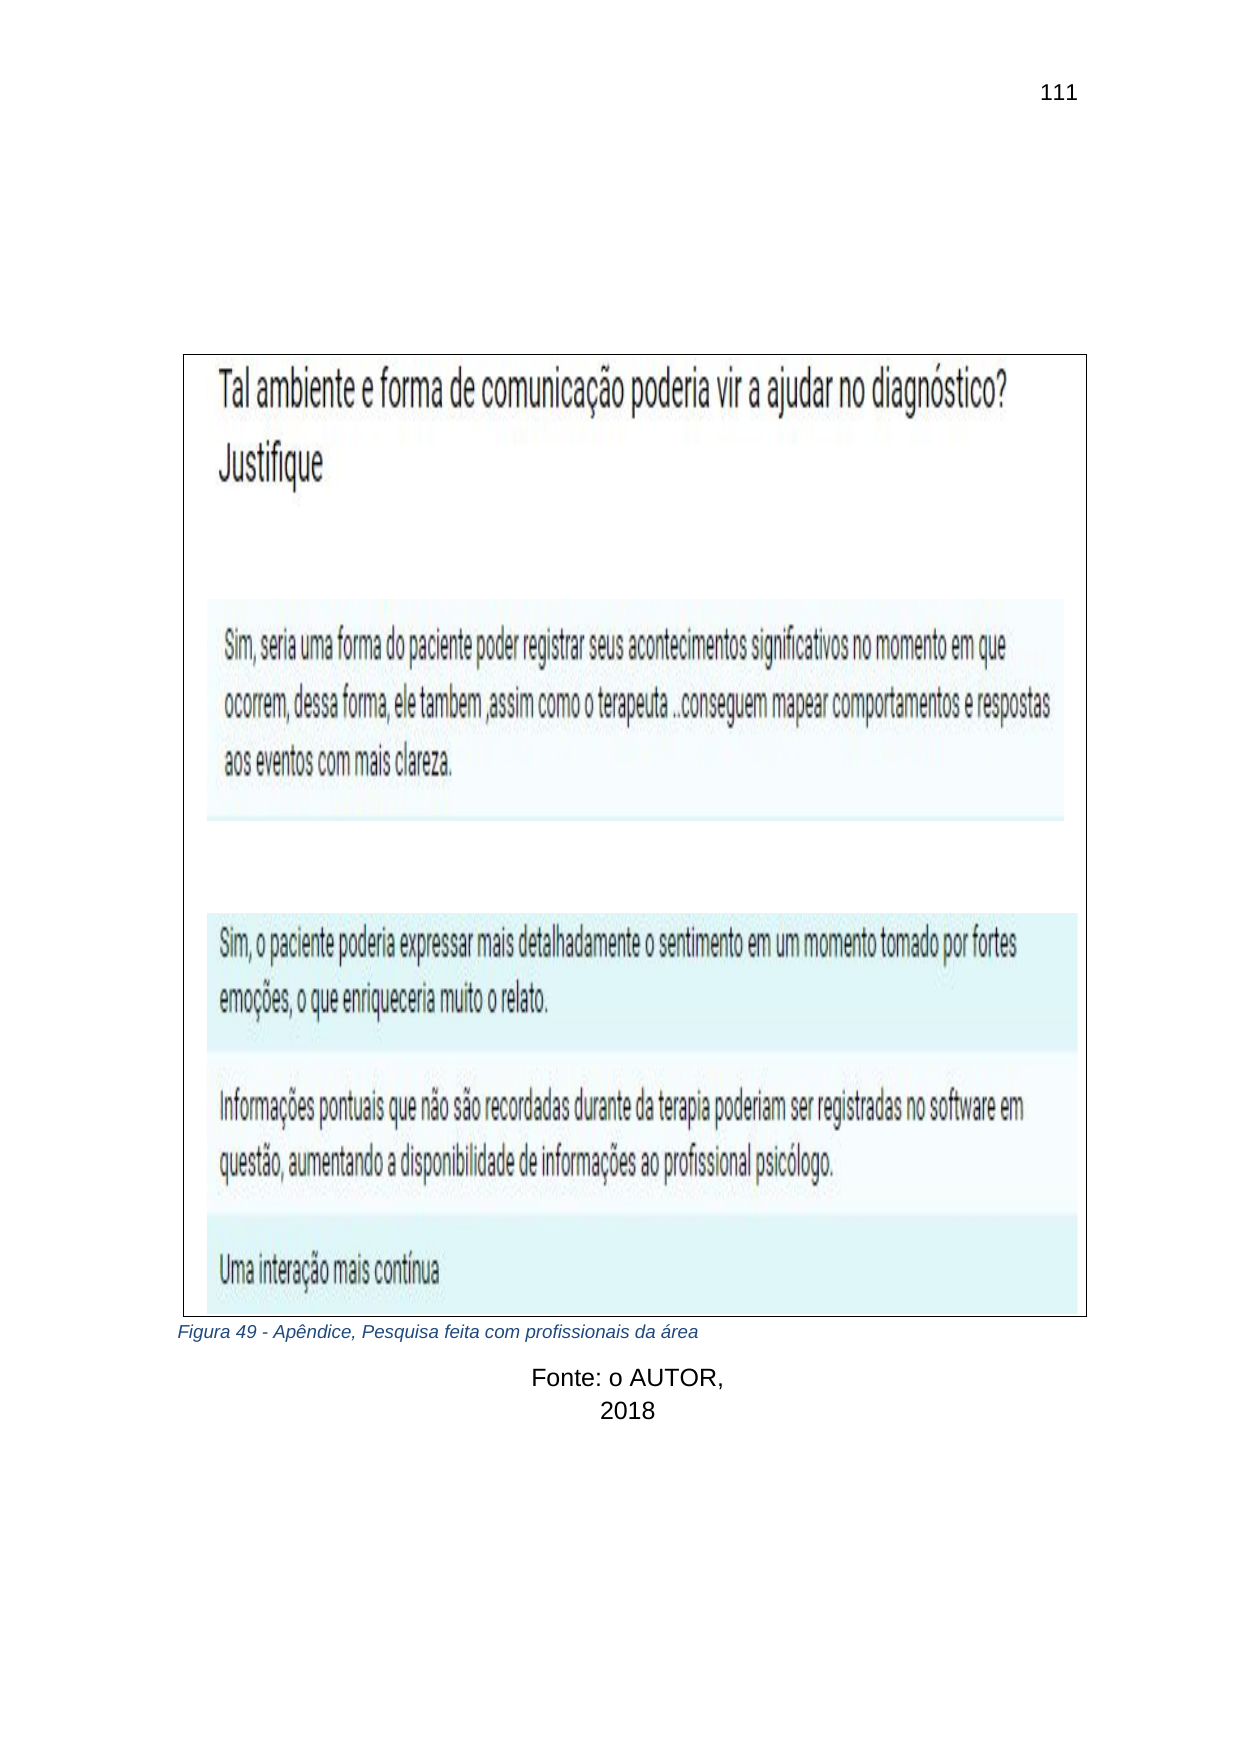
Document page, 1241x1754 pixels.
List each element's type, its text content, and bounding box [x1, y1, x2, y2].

picture [206, 913, 1078, 1314]
picture [206, 599, 1065, 821]
picture [206, 357, 1033, 507]
text 2018 [177, 1396, 1078, 1425]
text Fonte: o AUTOR, [177, 1363, 1078, 1392]
